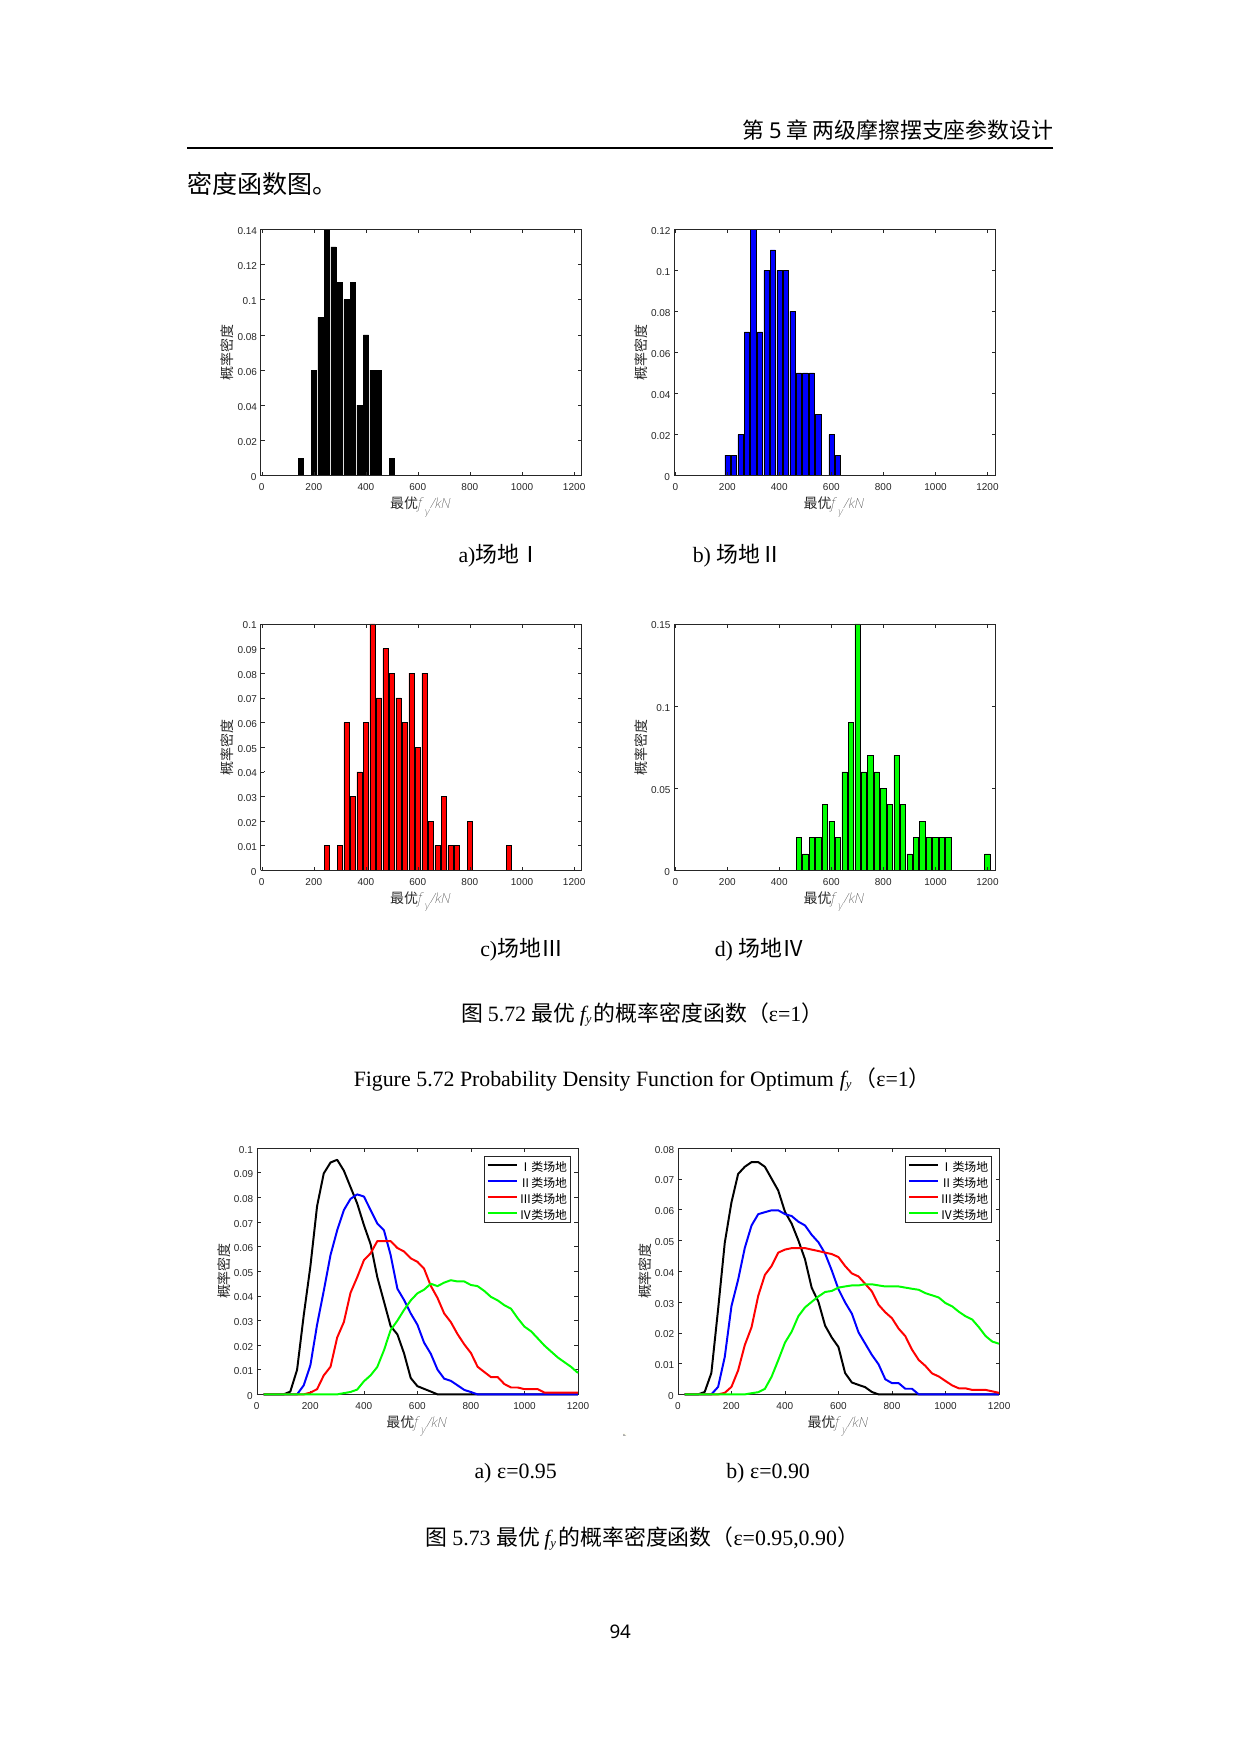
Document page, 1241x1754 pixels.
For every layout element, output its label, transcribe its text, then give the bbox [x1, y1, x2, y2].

text a) ε=0.95 b) ε=0.90 [187, 1451, 1053, 1491]
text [187, 163, 1053, 203]
text a)场地Ⅰ b) 场地Ⅱ [187, 533, 1053, 572]
text c)场地Ⅲ d) 场地Ⅳ [187, 927, 1053, 967]
